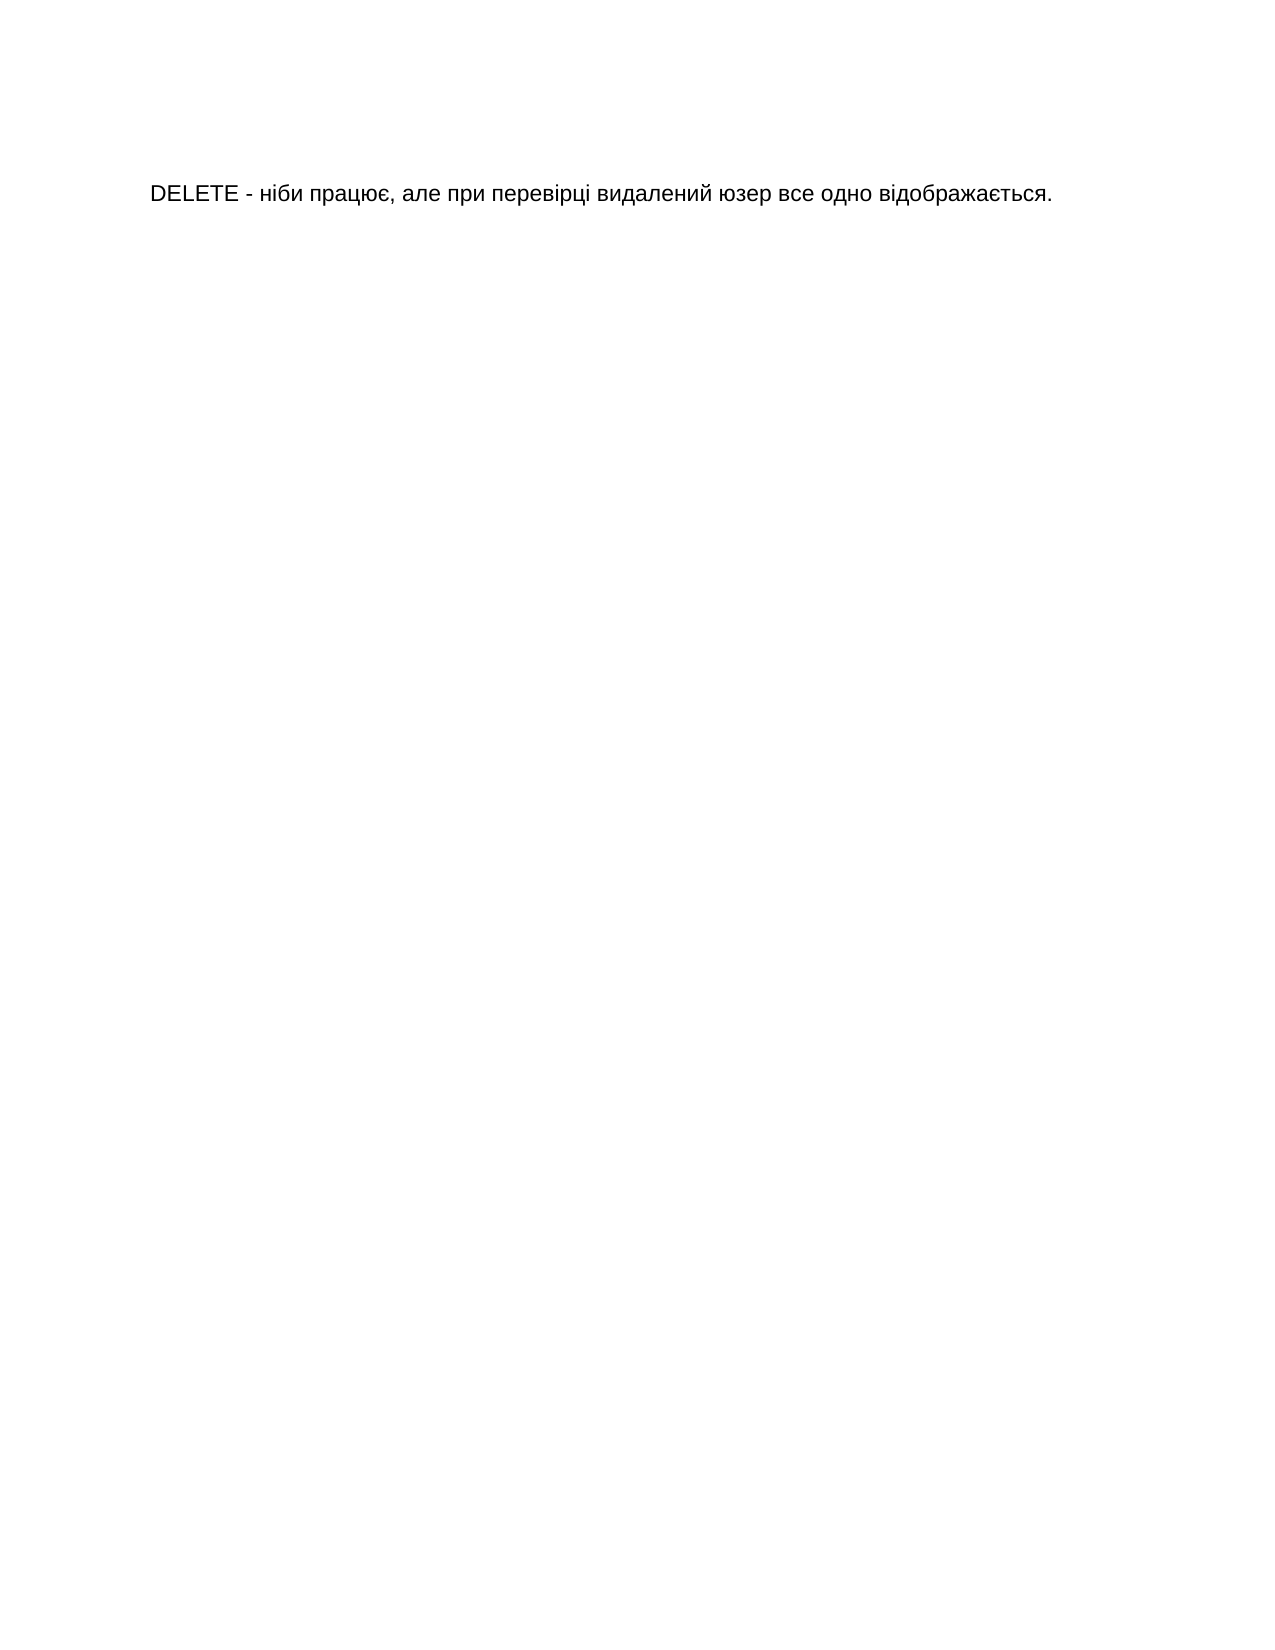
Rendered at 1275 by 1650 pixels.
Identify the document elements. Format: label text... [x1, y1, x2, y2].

text DELETE - ніби працює, але при перевірці видалений юзер все одно відображається. [150, 180, 1125, 207]
